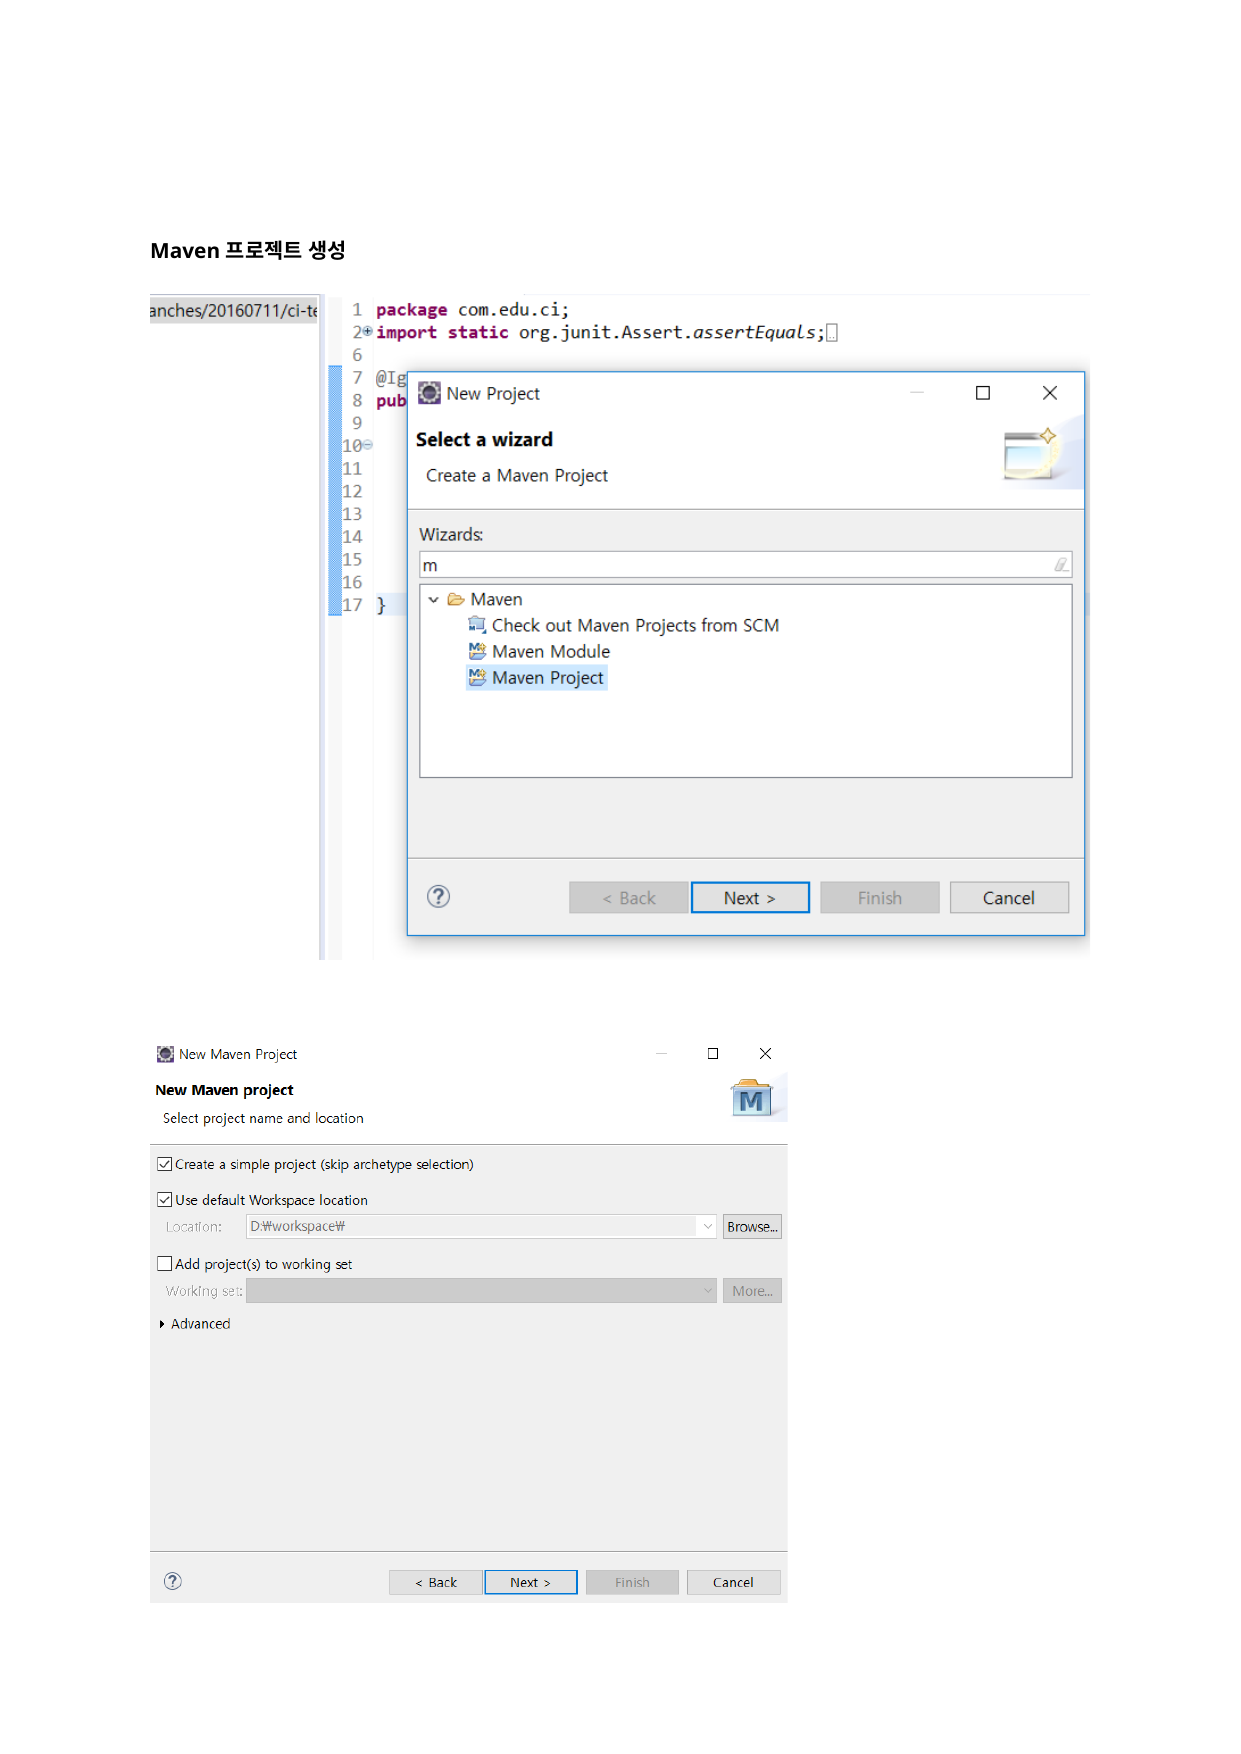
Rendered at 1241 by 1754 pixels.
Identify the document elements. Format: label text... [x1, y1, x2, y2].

picture [150, 1046, 788, 1603]
picture [150, 294, 1091, 960]
subtitle Maven 프로젝트 생성 [150, 235, 1090, 265]
